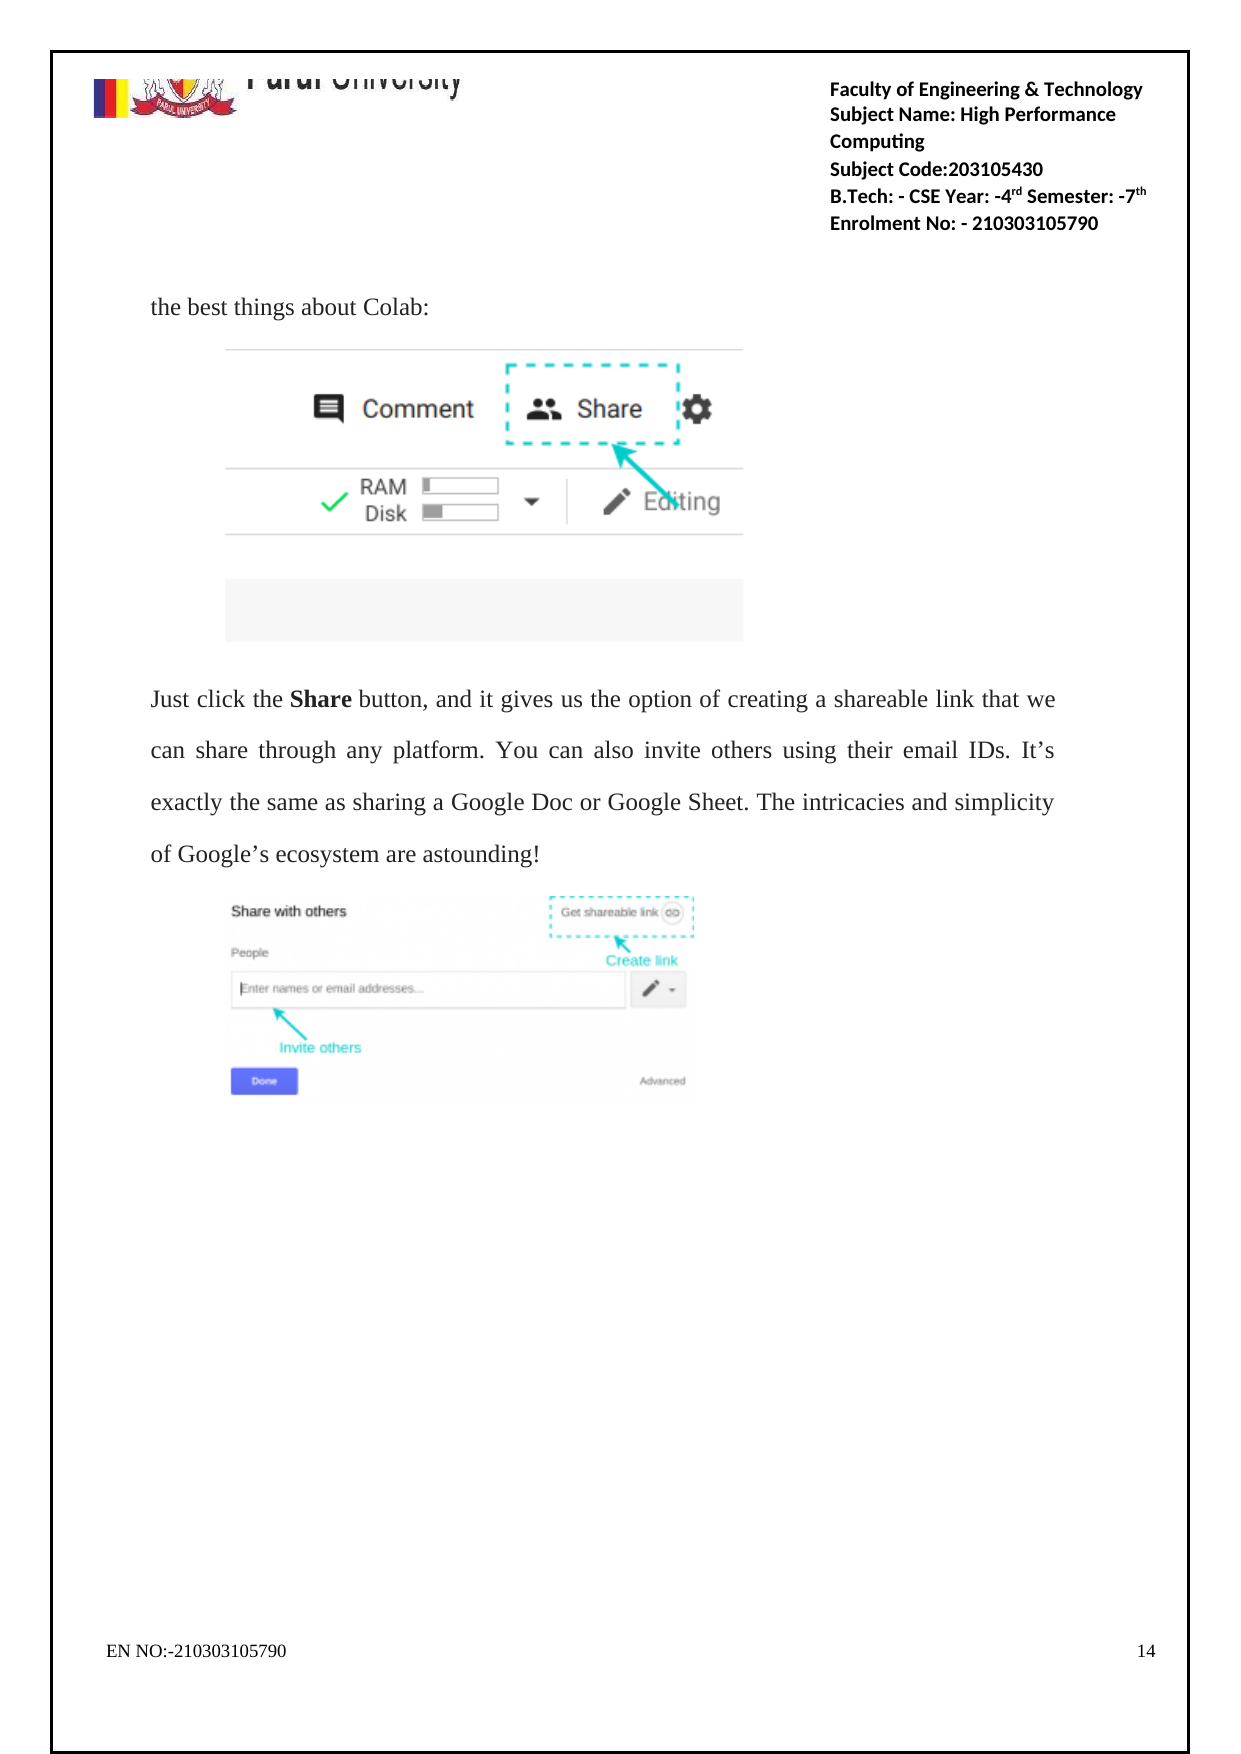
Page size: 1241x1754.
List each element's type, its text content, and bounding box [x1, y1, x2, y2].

picture [93, 79, 463, 118]
text Just click the Share button, and it gives us the option of creating a shareable link that we can share through any platform. You can also invite others using their email IDs. It’s exactly the same as sharing a Google Doc or Google Sheet. The intricacies and simplicity of Google’s ecosystem are astounding! [150, 661, 1056, 867]
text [150, 269, 1056, 320]
picture [225, 349, 745, 642]
picture [225, 896, 695, 1103]
